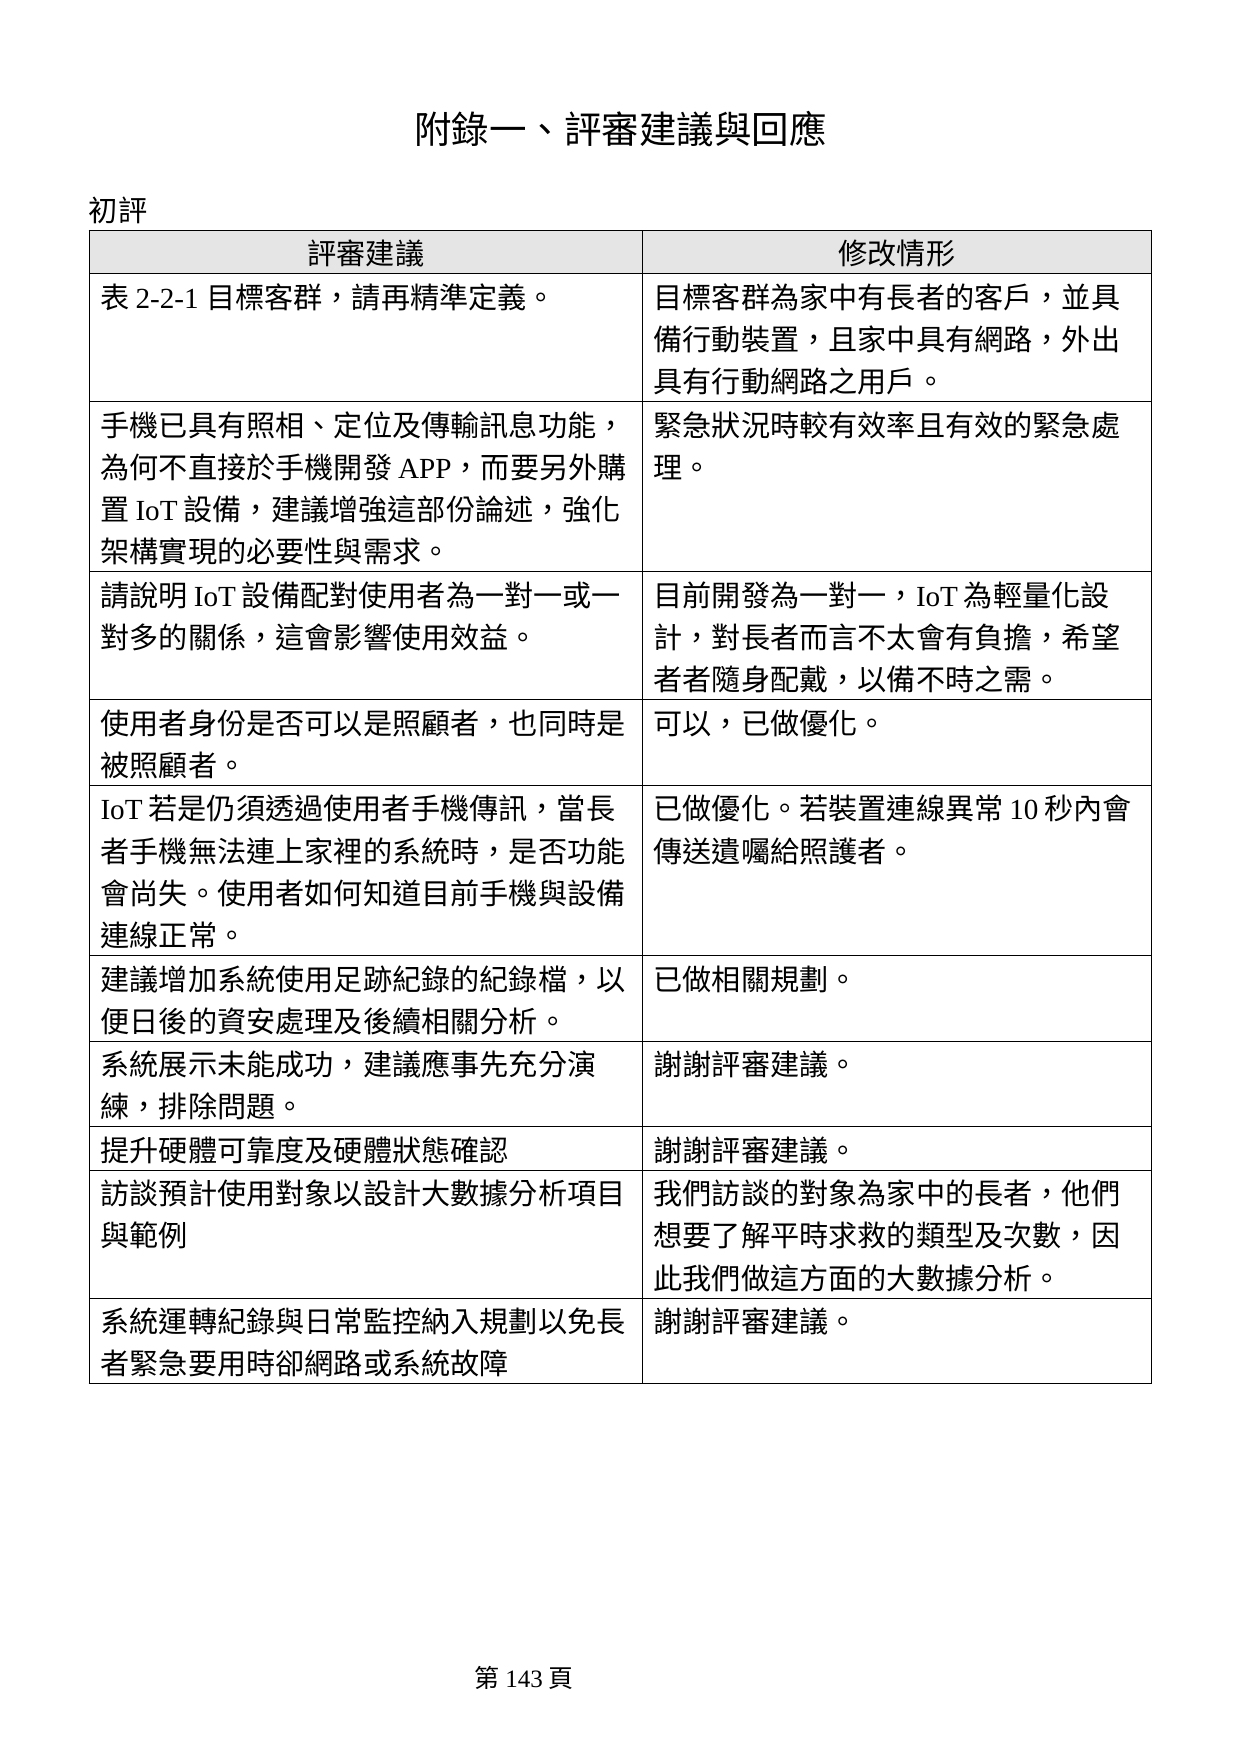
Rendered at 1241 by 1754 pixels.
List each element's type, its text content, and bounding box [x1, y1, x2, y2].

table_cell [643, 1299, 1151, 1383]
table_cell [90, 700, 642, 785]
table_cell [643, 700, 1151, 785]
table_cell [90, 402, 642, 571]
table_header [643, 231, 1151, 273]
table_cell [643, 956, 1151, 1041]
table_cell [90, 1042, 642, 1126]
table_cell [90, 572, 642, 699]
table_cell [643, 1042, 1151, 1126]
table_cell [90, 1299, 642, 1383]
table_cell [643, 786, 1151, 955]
text 附錄一、評審建議與回應 [89, 100, 1152, 154]
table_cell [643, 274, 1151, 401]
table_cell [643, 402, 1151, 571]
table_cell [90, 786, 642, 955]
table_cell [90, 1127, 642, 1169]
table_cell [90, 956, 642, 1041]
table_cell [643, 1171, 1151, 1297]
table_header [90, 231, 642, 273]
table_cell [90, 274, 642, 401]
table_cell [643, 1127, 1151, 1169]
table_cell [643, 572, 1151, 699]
text 初評 [89, 187, 1152, 230]
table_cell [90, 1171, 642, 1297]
